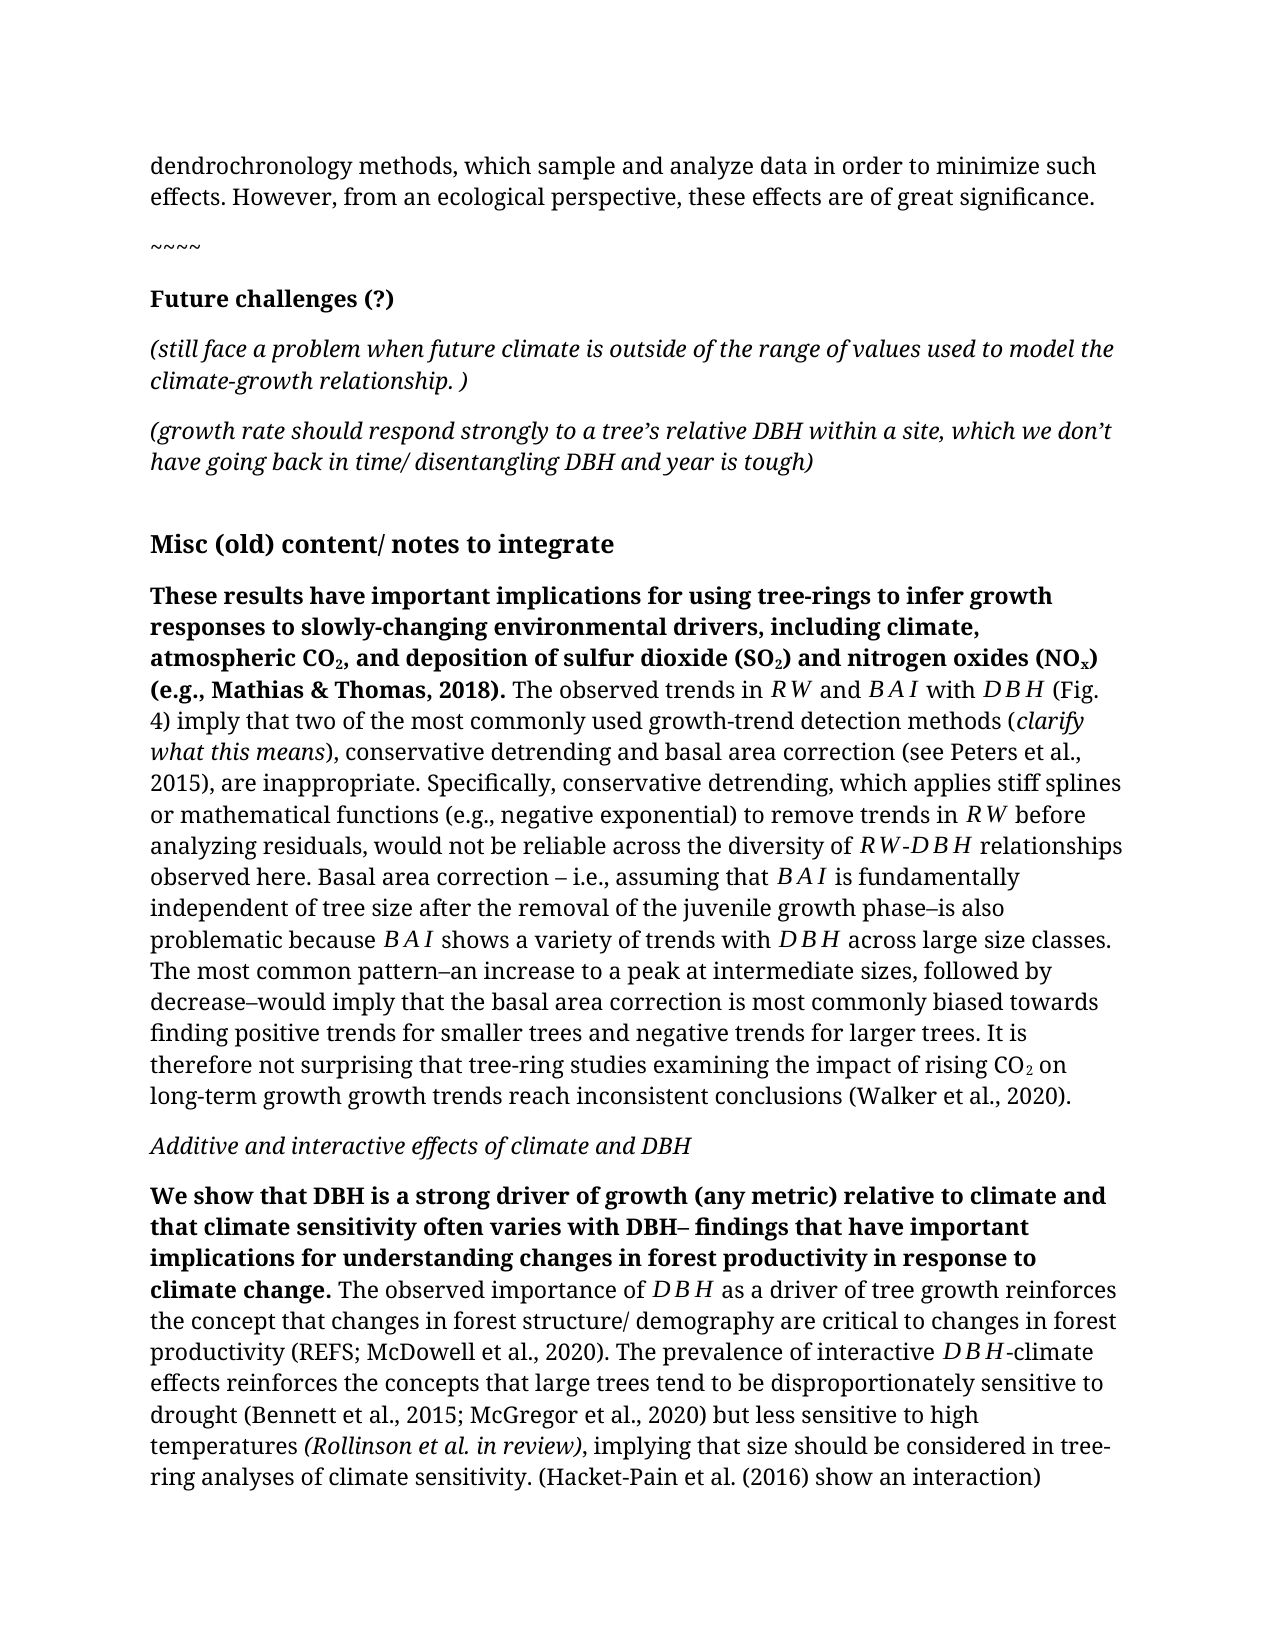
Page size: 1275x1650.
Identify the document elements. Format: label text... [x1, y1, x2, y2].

text Additive and interactive effects of climate and DBH [150, 1130, 1125, 1161]
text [150, 150, 1125, 212]
subtitle Future challenges (?) [150, 283, 1125, 314]
text These results have important implications for using tree-rings to infer growth responses to slowly-changing environmental drivers, including climate, atmospheric CO2, and deposition of sulfur dioxide (SO2) and nitrogen oxides (NOx) (e.g., Mathias & Thomas, 2018). The observed trends in and with (Fig. 4) imply that two of the most commonly used growth-trend detection methods (clarify what this means), conservative detrending and basal area correction (see Peters et al., 2015), are inappropriate. Specifically, conservative detrending, which applies stiff splines or mathematical functions (e.g., negative exponential) to remove trends in before analyzing residuals, would not be reliable across the diversity of - relationships observed here. Basal area correction – i.e., assuming that is fundamentally independent of tree size after the removal of the juvenile growth phase–is also problematic because shows a variety of trends with across large size classes. The most common pattern–an increase to a peak at intermediate sizes, followed by decrease–would imply that the basal area correction is most commonly biased towards finding positive trends for smaller trees and negative trends for larger trees. It is therefore not surprising that tree-ring studies examining the impact of rising CO2 on long-term growth growth trends reach inconsistent conclusions (Walker et al., 2020). [150, 580, 1125, 1111]
subtitle Misc (old) content/ notes to integrate [150, 527, 1125, 561]
text (growth rate should respond strongly to a tree’s relative DBH within a site, which we don’t have going back in time/ disentangling DBH and year is tough) [150, 414, 1125, 477]
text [150, 1180, 1125, 1492]
text ~~~~ [150, 231, 1125, 262]
text (still face a problem when future climate is outside of the range of values used to model the climate-growth relationship. ) [150, 333, 1125, 396]
